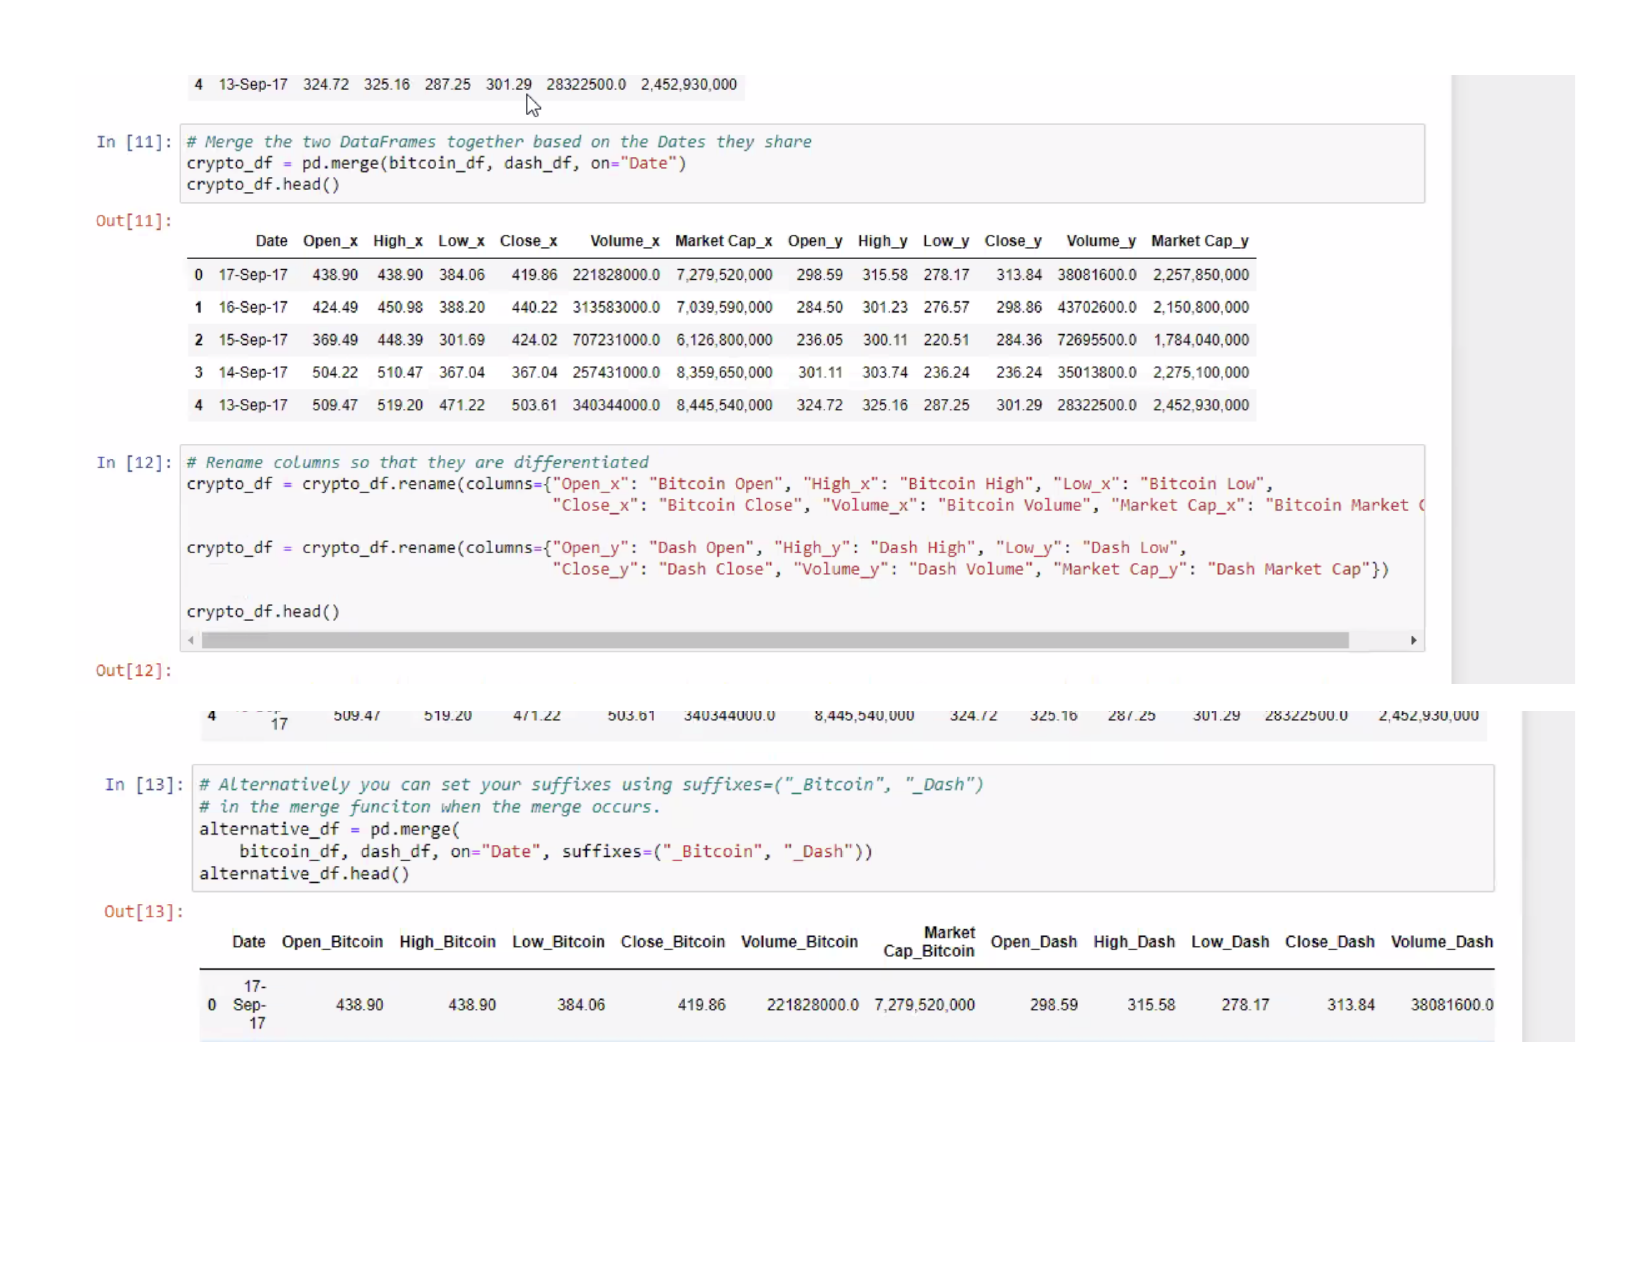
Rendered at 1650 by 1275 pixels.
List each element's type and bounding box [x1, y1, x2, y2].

picture [75, 711, 1575, 1042]
picture [75, 75, 1575, 684]
